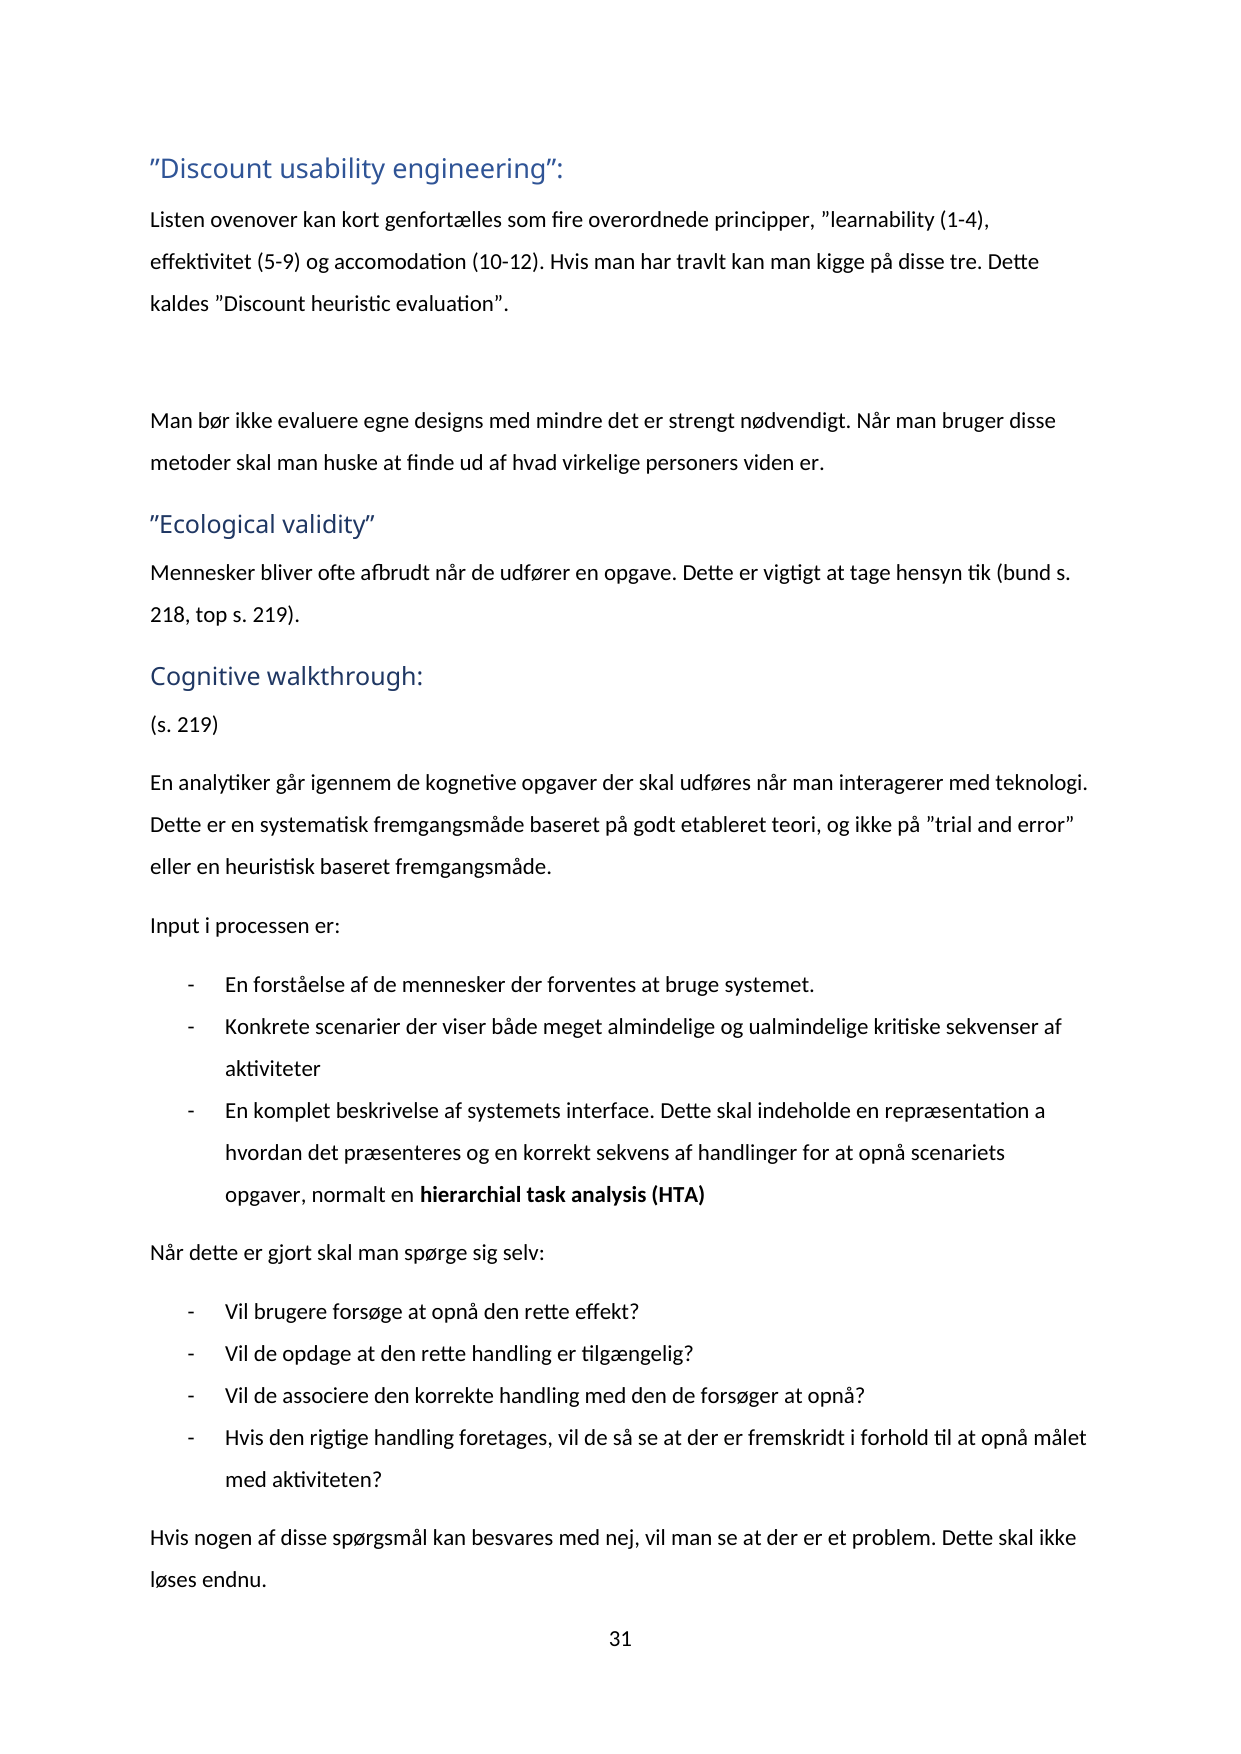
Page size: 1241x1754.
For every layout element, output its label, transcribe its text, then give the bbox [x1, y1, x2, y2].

text Listen ovenover kan kort genfortælles som fire overordnede principper, ”learnability (1-4), effektivitet (5-9) og accomodation (10-12). Hvis man har travlt kan man kigge på disse tre. Dette kaldes ”Discount heuristic evaluation”. [150, 205, 1090, 317]
text Hvis nogen af disse spørgsmål kan besvares med nej, vil man se at der er et problem. Dette skal ikke løses endnu. [150, 1523, 1090, 1593]
text Input i processen er: [150, 911, 1090, 939]
text En analytiker går igennem de kognetive opgaver der skal udføres når man interagerer med teknologi. Dette er en systematisk fremgangsmåde baseret på godt etableret teori, og ikke på ”trial and error” eller en heuristisk baseret fremgangsmåde. [150, 768, 1090, 881]
text Når dette er gjort skal man spørge sig selv: [150, 1238, 1090, 1266]
text Mennesker bliver ofte afbrudt når de udfører en opgave. Dette er vigtigt at tage hensyn tik (bund s. 218, top s. 219). [150, 558, 1090, 628]
subtitle ”Discount usability engineering”: [150, 150, 1090, 187]
subtitle ”Ecological validity” [150, 507, 1090, 541]
text (s. 219) [150, 710, 1090, 738]
list Vil de associere den korrekte handling med den de forsøger at opnå? [187, 1381, 1090, 1409]
text Man bør ikke evaluere egne designs med mindre det er strengt nødvendigt. Når man bruger disse metoder skal man huske at finde ud af hvad virkelige personers viden er. [150, 407, 1090, 477]
list Hvis den rigtige handling foretages, vil de så se at der er fremskridt i forhold til at opnå målet med aktiviteten? [187, 1423, 1090, 1493]
list En komplet beskrivelse af systemets interface. Dette skal indeholde en repræsentation a hvordan det præsenteres og en korrekt sekvens af handlinger for at opnå scenariets opgaver, normalt en hierarchial task analysis (HTA) [187, 1096, 1090, 1208]
subtitle Cognitive walkthrough: [150, 659, 1090, 693]
list En forståelse af de mennesker der forventes at bruge systemet. [187, 970, 1090, 998]
list Konkrete scenarier der viser både meget almindelige og ualmindelige kritiske sekvenser af aktiviteter [187, 1012, 1090, 1082]
list Vil brugere forsøge at opnå den rette effekt? [187, 1297, 1090, 1325]
list Vil de opdage at den rette handling er tilgængelig? [187, 1339, 1090, 1367]
